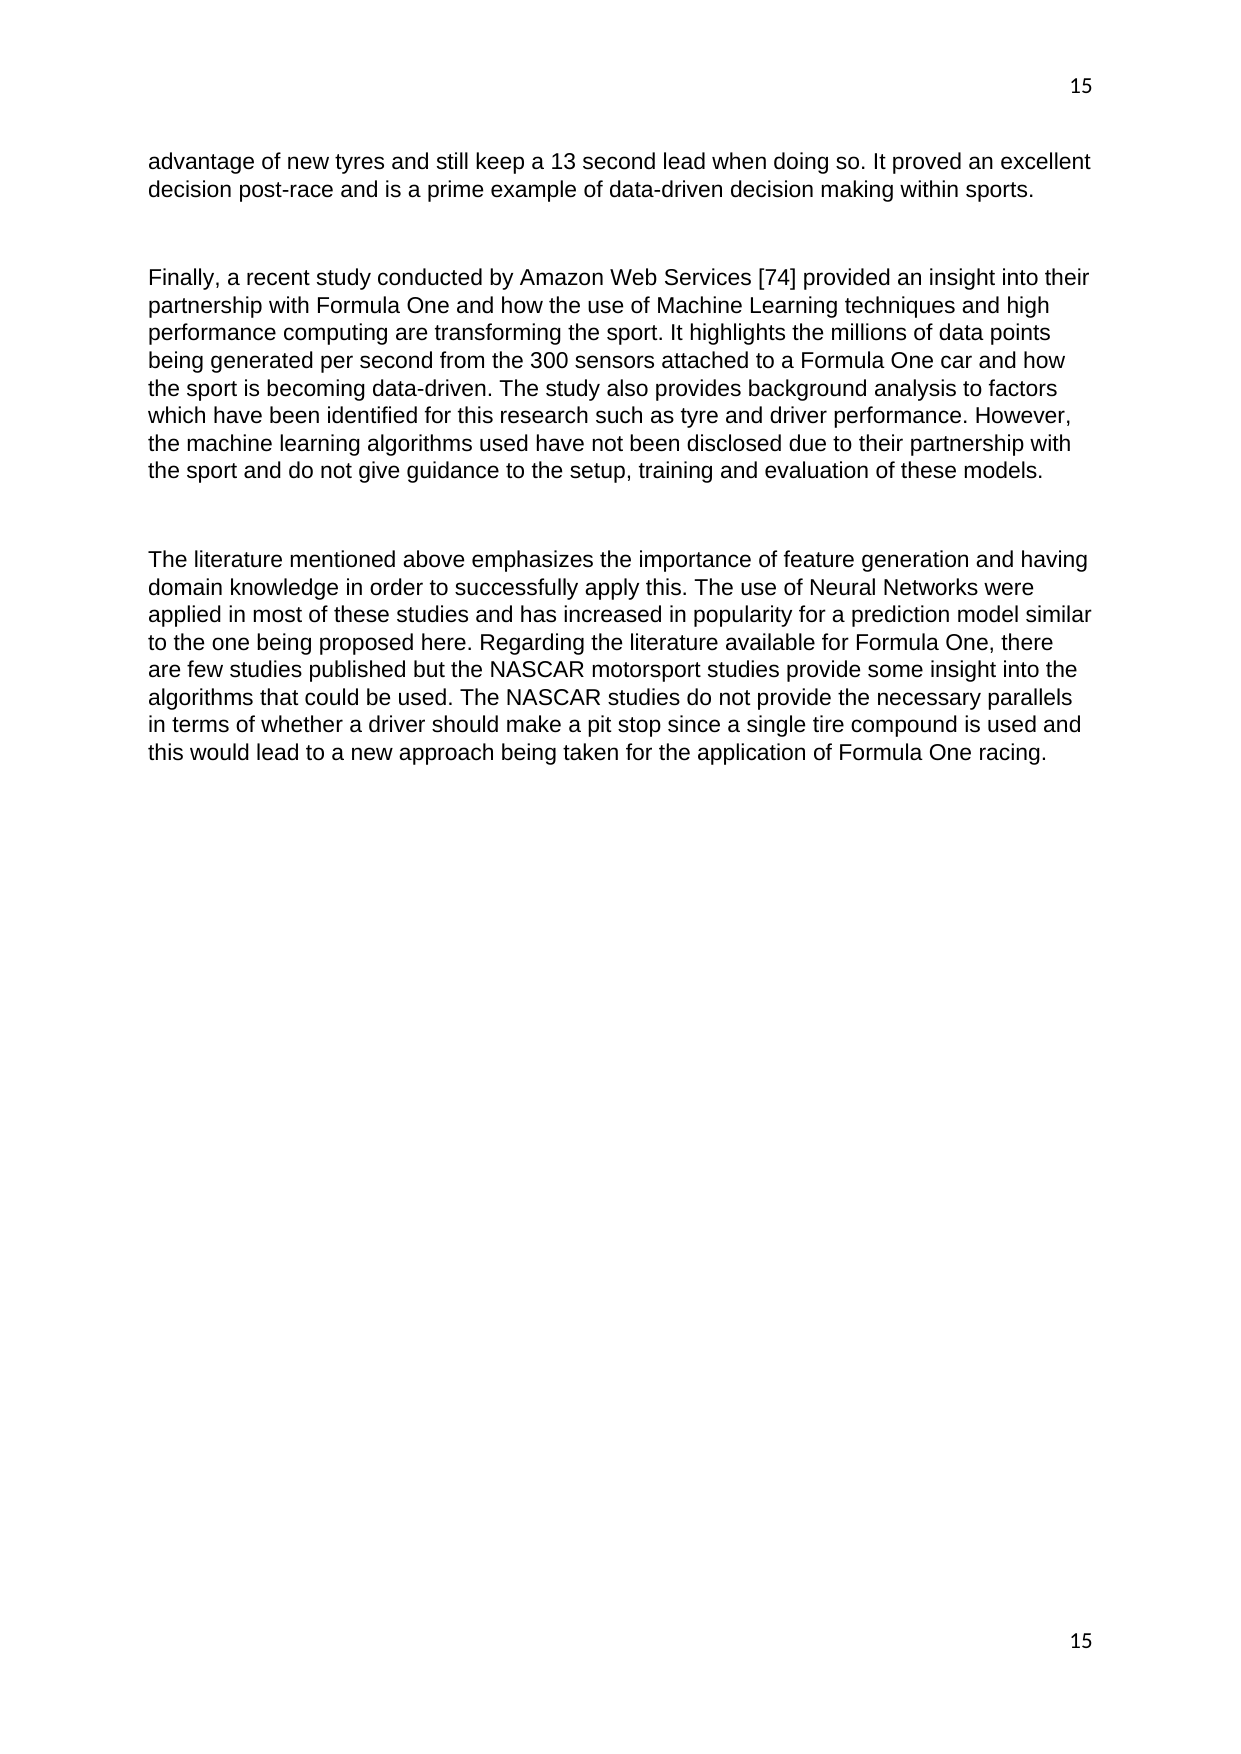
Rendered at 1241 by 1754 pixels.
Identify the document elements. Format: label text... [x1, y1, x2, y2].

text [148, 148, 1092, 202]
text Finally, a recent study conducted by Amazon Web Services [74] provided an insight into their partnership with Formula One and how the use of Machine Learning techniques and high performance computing are transforming the sport. It highlights the millions of data points being generated per second from the 300 sensors attached to a Formula One car and how the sport is becoming data-driven. The study also provides background analysis to factors which have been identified for this research such as tyre and driver performance. However, the machine learning algorithms used have not been disclosed due to their partnership with the sport and do not give guidance to the setup, training and evaluation of these models. [148, 264, 1092, 484]
text The literature mentioned above emphasizes the importance of feature generation and having domain knowledge in order to successfully apply this. The use of Neural Networks were applied in most of these studies and has increased in popularity for a prediction model similar to the one being proposed here. Regarding the literature available for Formula One, there are few studies published but the NASCAR motorsport studies provide some insight into the algorithms that could be used. The NASCAR studies do not provide the necessary parallels in terms of whether a driver should make a pit stop since a single tire compound is used and this would lead to a new approach being taken for the application of Formula One racing. [148, 546, 1092, 765]
